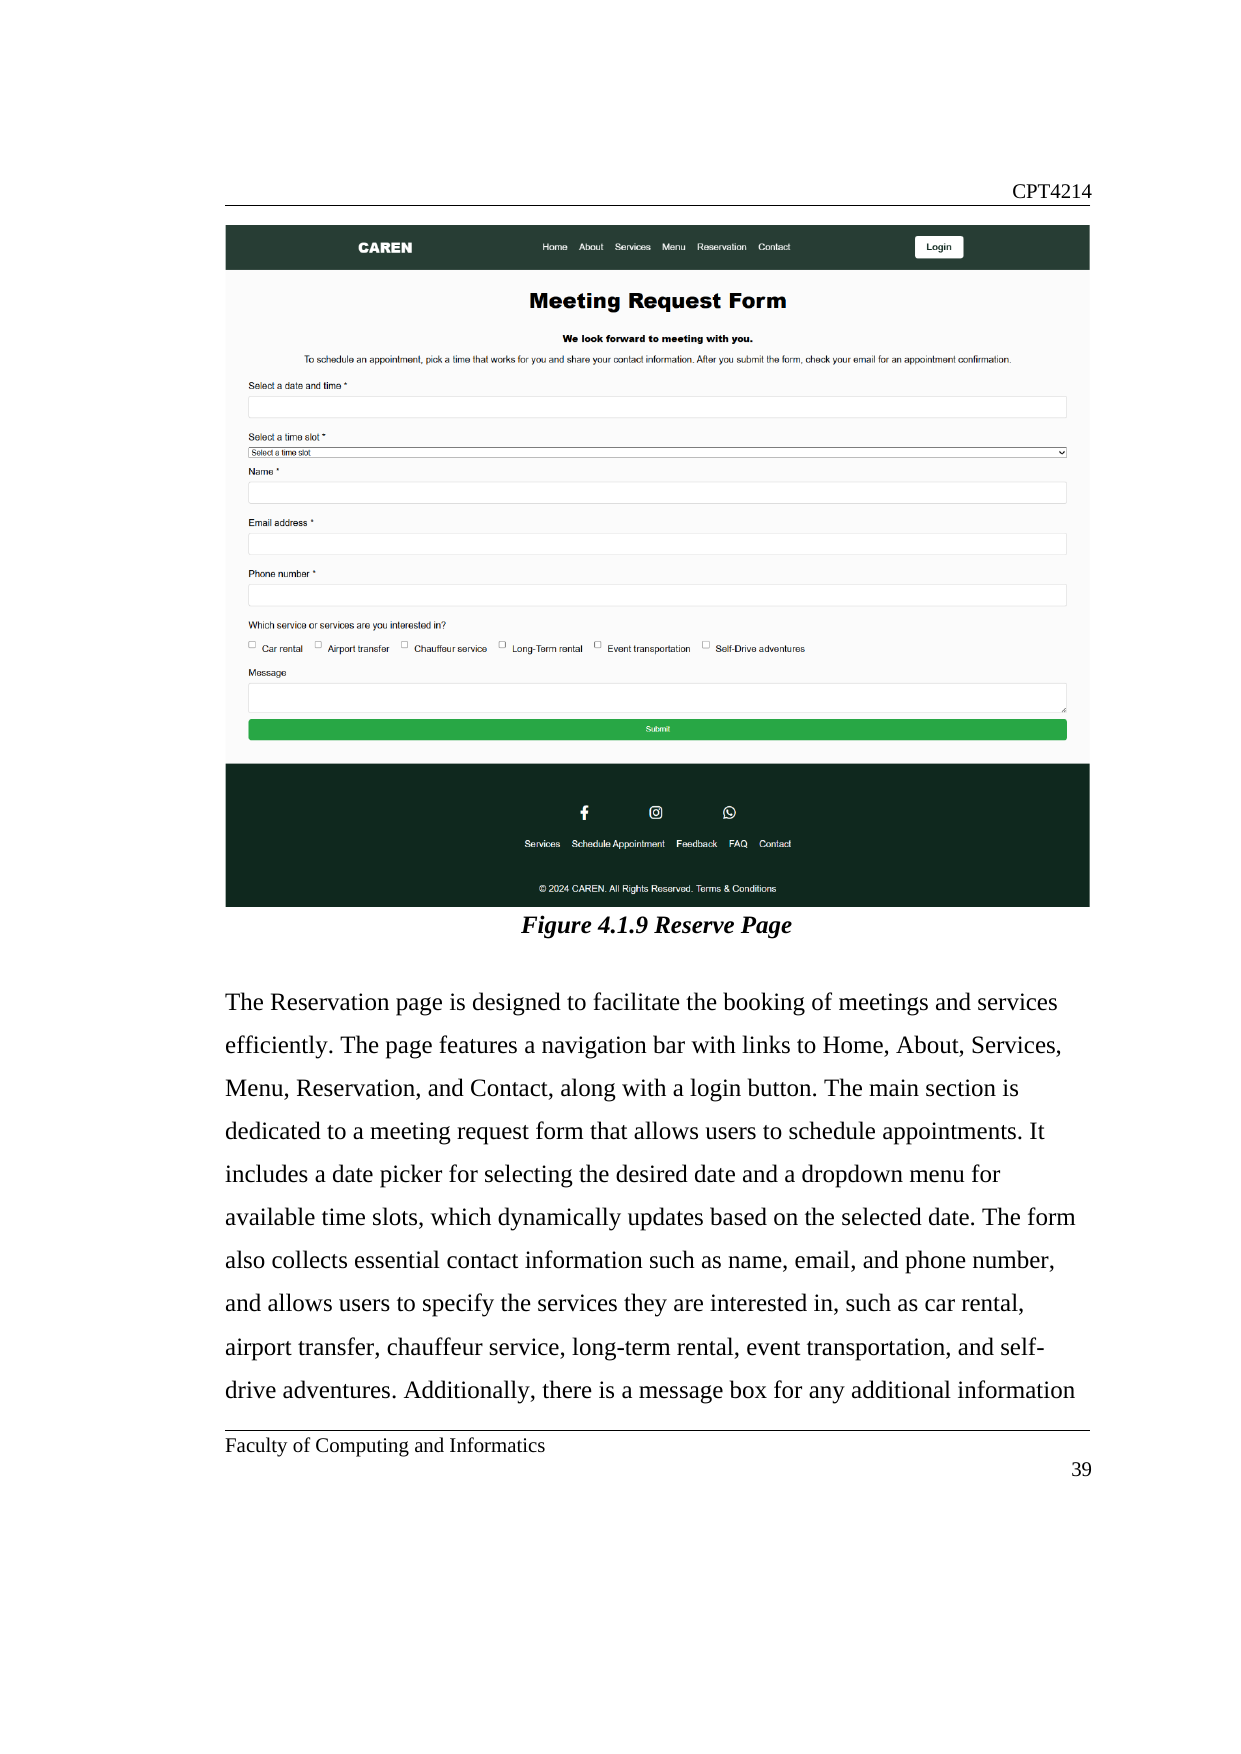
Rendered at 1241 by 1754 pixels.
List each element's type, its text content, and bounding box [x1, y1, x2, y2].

picture [225, 225, 1090, 907]
text Figure 4.1.9 Reserve Page [225, 907, 1090, 939]
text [225, 987, 1090, 1403]
